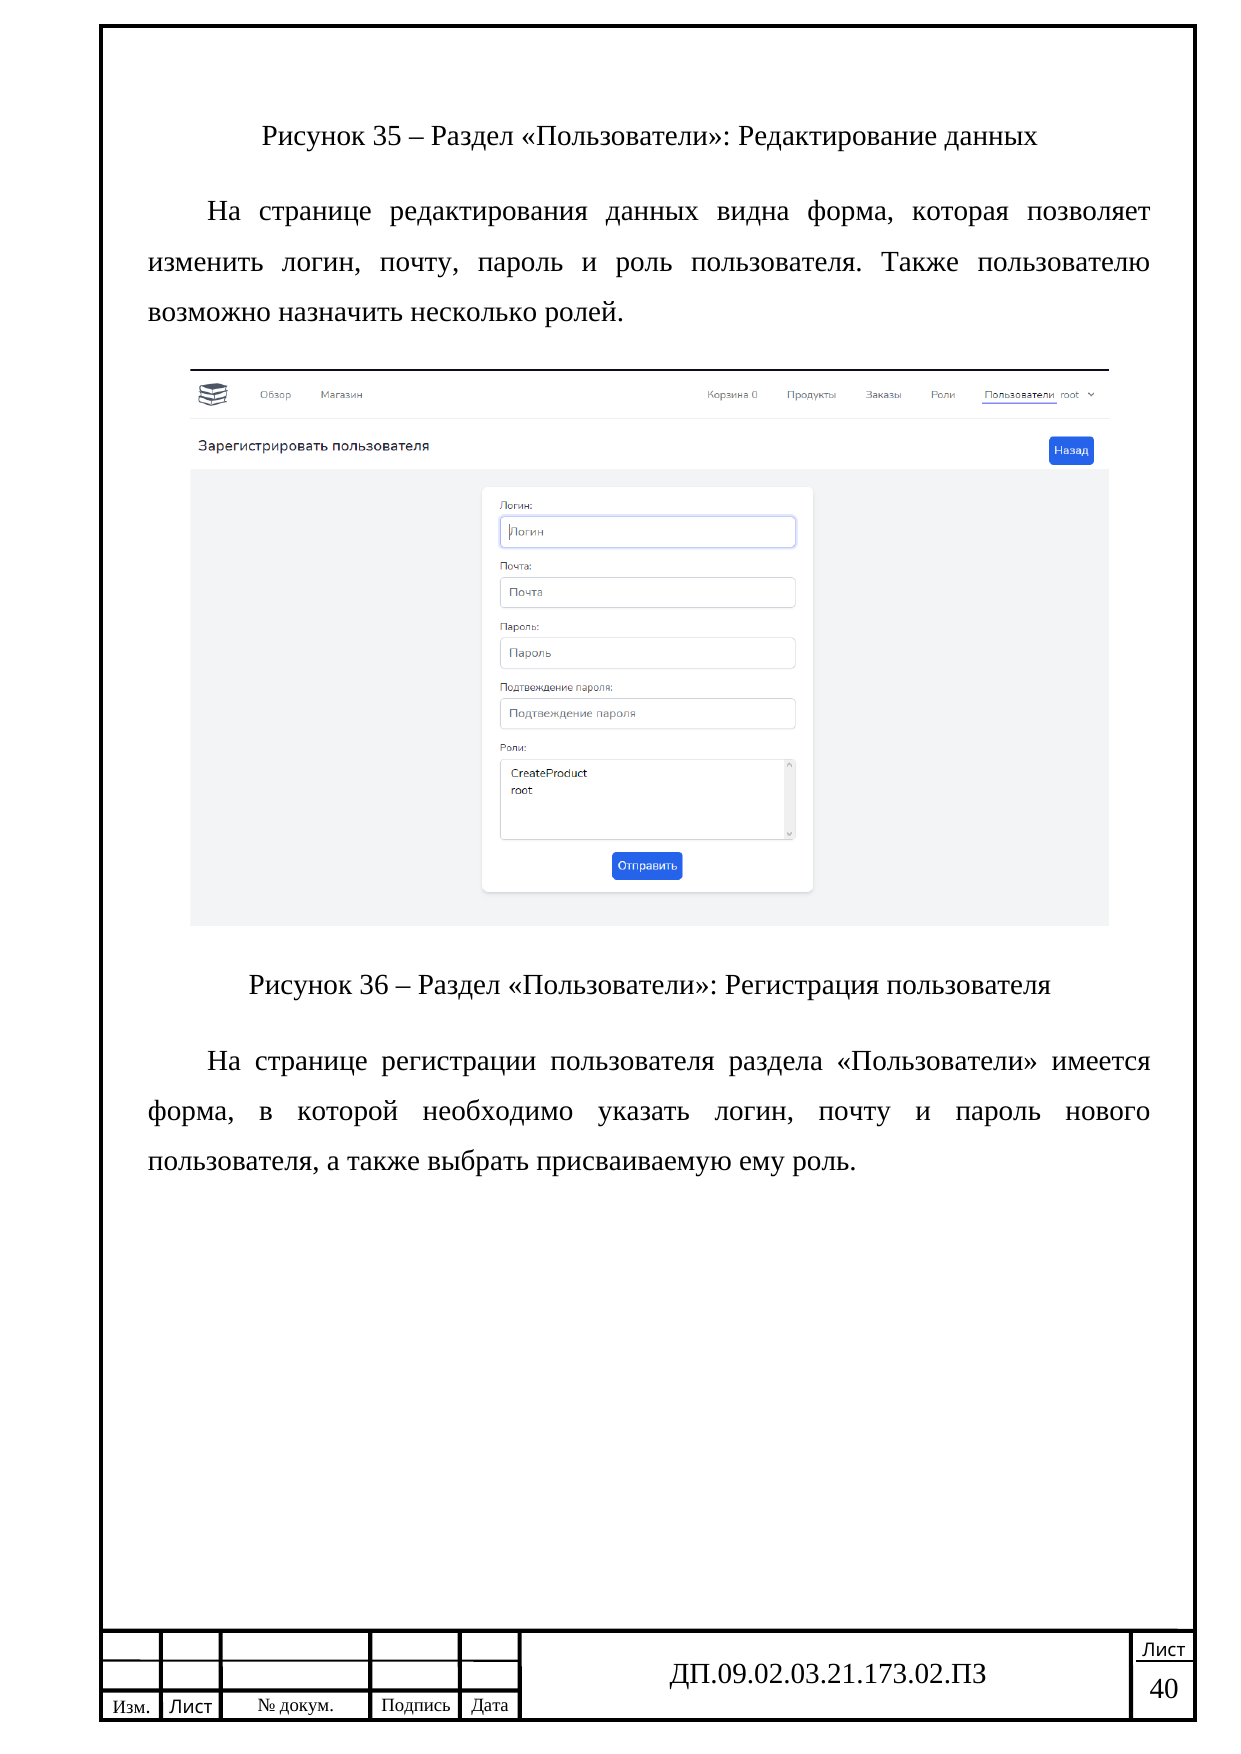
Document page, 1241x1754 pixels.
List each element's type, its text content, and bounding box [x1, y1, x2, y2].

picture [190, 369, 1109, 926]
text Рисунок 35 – Раздел «Пользователи»: Редактирование данных [118, 118, 1181, 152]
text На странице редактирования данных видна форма, которая позволяет изменить логин, почту, пароль и роль пользователя. Также пользователю возможно назначить несколько ролей. [148, 193, 1152, 328]
text Рисунок 36 – Раздел «Пользователи»: Регистрация пользователя [118, 967, 1181, 1001]
text На странице регистрации пользователя раздела «Пользователи» имеется форма, в которой необходимо указать логин, почту и пароль нового пользователя, а также выбрать присваиваемую ему роль. [148, 1043, 1152, 1177]
